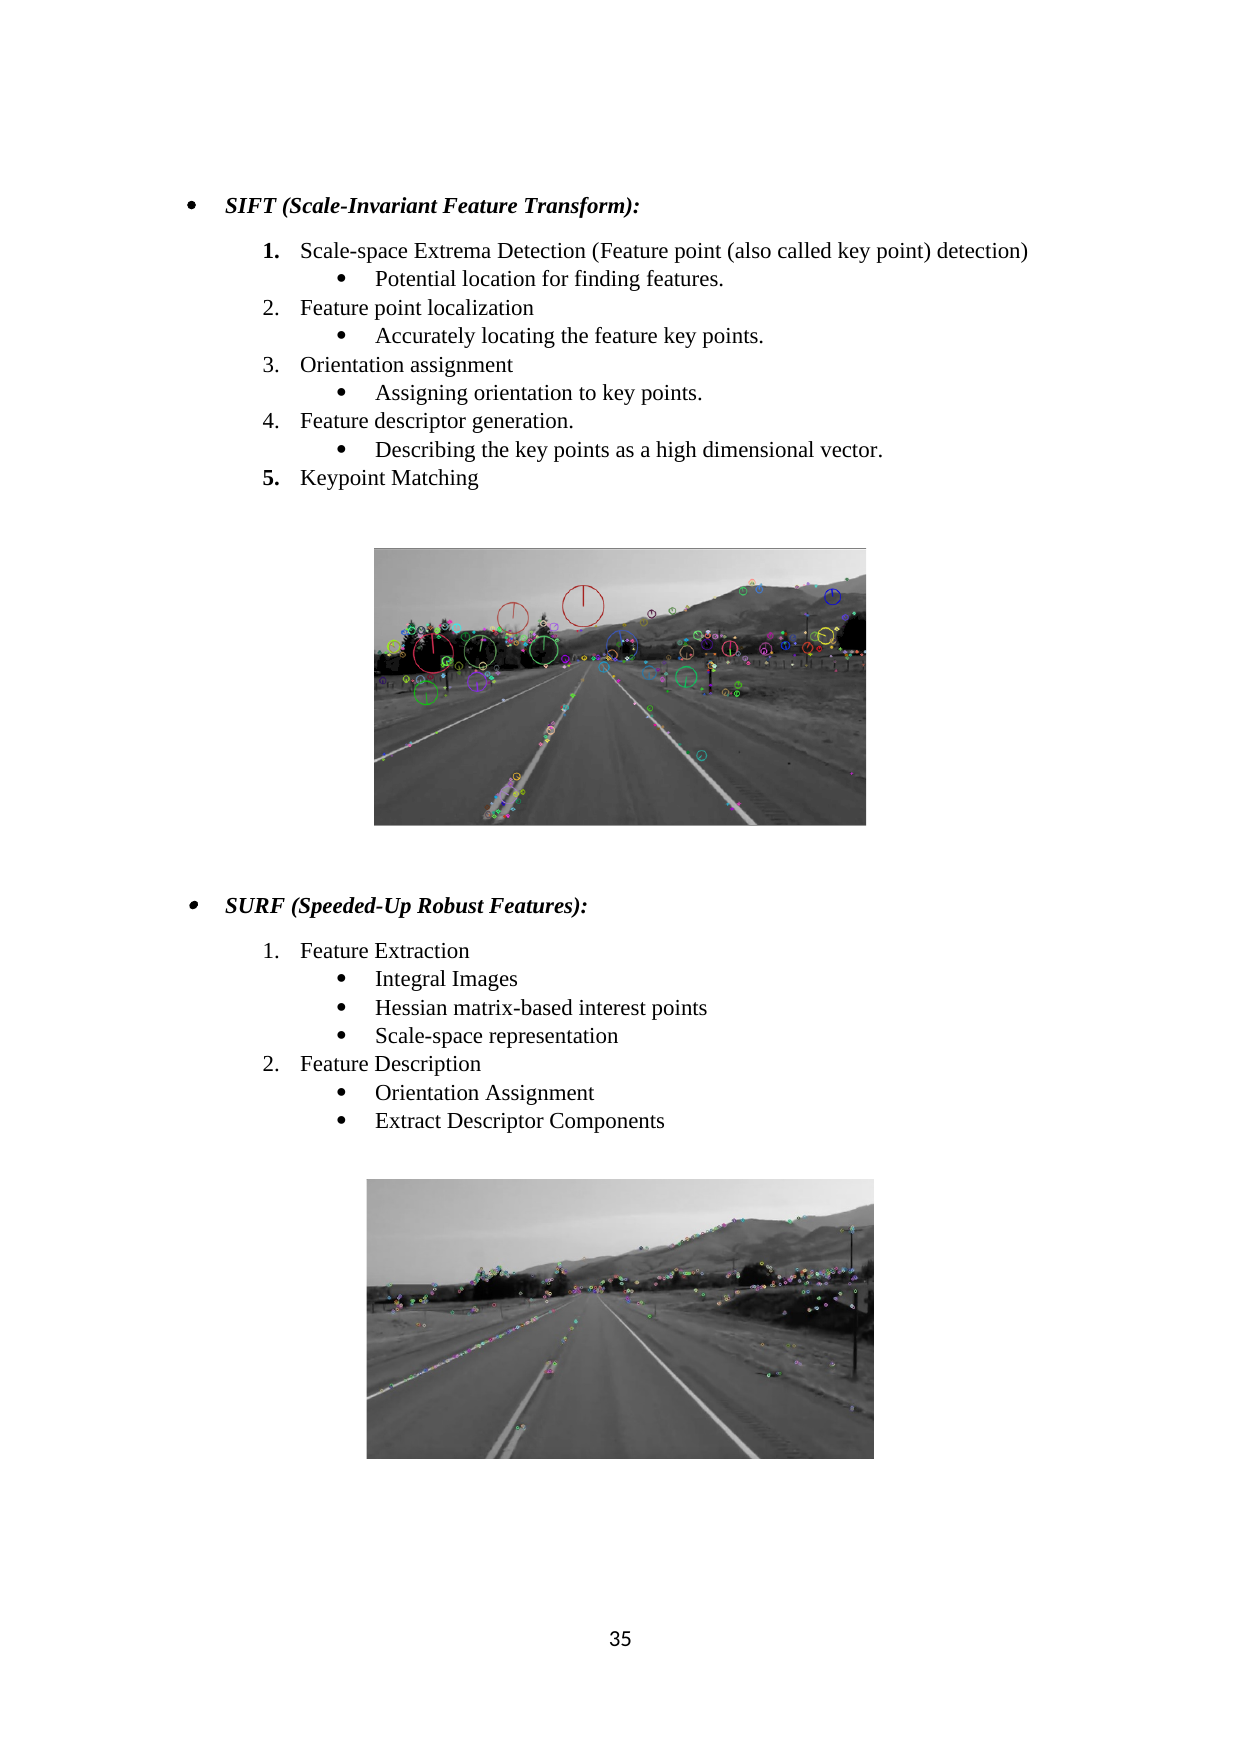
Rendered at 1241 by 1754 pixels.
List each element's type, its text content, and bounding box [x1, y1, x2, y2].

list Orientation assignment [262, 351, 1090, 377]
list Describing the key points as a high dimensional vector. [337, 436, 1090, 462]
list Accurately locating the feature key points. [337, 322, 1090, 348]
list Scale-space Extrema Detection (Feature point (also called key point) detection) [262, 237, 1090, 263]
list Orientation Assignment [337, 1079, 1090, 1105]
list Feature Extraction [262, 937, 1090, 963]
list Feature point localization [262, 294, 1090, 320]
list Feature Description [262, 1051, 1090, 1077]
list Scale-space representation [337, 1022, 1090, 1048]
list Extract Descriptor Components [337, 1107, 1090, 1134]
list Potential location for finding features. [337, 265, 1090, 292]
picture [374, 548, 867, 826]
list SURF (Speeded-Up Robust Features): [187, 892, 1090, 918]
list Feature descriptor generation. [262, 407, 1090, 434]
list Hessian matrix-based interest points [337, 994, 1090, 1020]
list Assigning orientation to key points. [337, 379, 1090, 405]
list SIFT (Scale-Invariant Feature Transform): [187, 192, 1090, 218]
picture [366, 1179, 874, 1459]
list Integral Images [337, 965, 1090, 992]
list Keypoint Matching [262, 464, 1090, 491]
